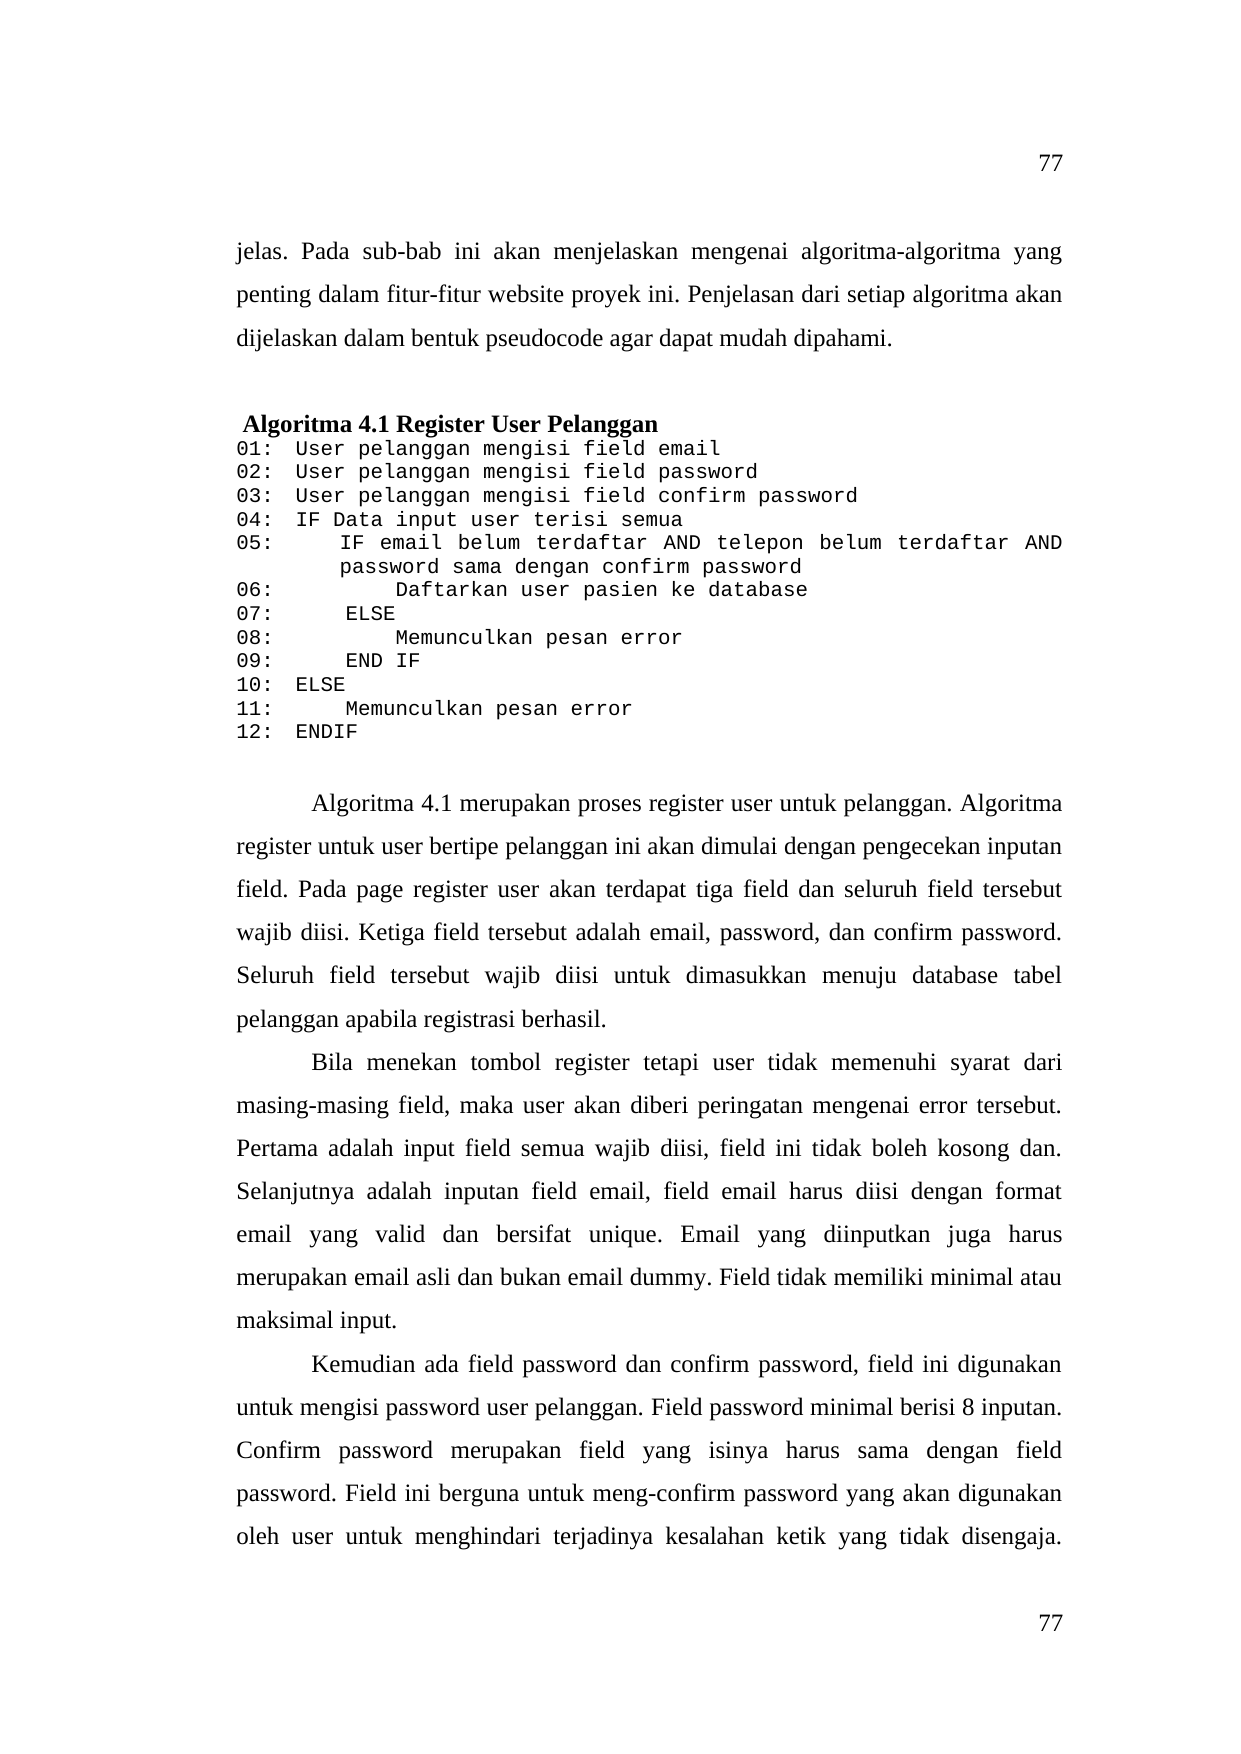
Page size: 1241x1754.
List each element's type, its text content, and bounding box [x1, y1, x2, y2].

list Daftarkan user pasien ke database [236, 579, 1063, 603]
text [236, 1349, 1063, 1550]
list IF Data input user terisi semua [236, 508, 1063, 532]
list END IF [236, 650, 1063, 674]
list User pelanggan mengisi field confirm password [236, 485, 1063, 508]
list ENDIF [236, 721, 1063, 745]
list ELSE [236, 603, 1063, 627]
list Memunculkan pesan error [236, 627, 1063, 650]
list Memunculkan pesan error [236, 698, 1063, 721]
list User pelanggan mengisi field email [236, 438, 1063, 461]
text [236, 236, 1063, 351]
list IF email belum terdaftar AND telepon belum terdaftar AND password sama dengan confirm password [236, 532, 1063, 579]
list User pelanggan mengisi field password [236, 461, 1063, 485]
list ELSE [236, 674, 1063, 698]
text Algoritma 4.1 merupakan proses register user untuk pelanggan. Algoritma register untuk user bertipe pelanggan ini akan dimulai dengan pengecekan inputan field. Pada page register user akan terdapat tiga field dan seluruh field tersebut wajib diisi. Ketiga field tersebut adalah email, password, dan confirm password. Seluruh field tersebut wajib diisi untuk dimasukkan menuju database tabel pelanggan apabila registrasi berhasil. [236, 788, 1063, 1032]
text Algoritma 4.1 Register User Pelanggan [236, 409, 1063, 438]
text Bila menekan tombol register tetapi user tidak memenuhi syarat dari masing-masing field, maka user akan diberi peringatan mengenai error tersebut. Pertama adalah input field semua wajib diisi, field ini tidak boleh kosong dan. Selanjutnya adalah inputan field email, field email harus diisi dengan format email yang valid dan bersifat unique. Email yang diinputkan juga harus merupakan email asli dan bukan email dummy. Field tidak memiliki minimal atau maksimal input. [236, 1047, 1063, 1334]
